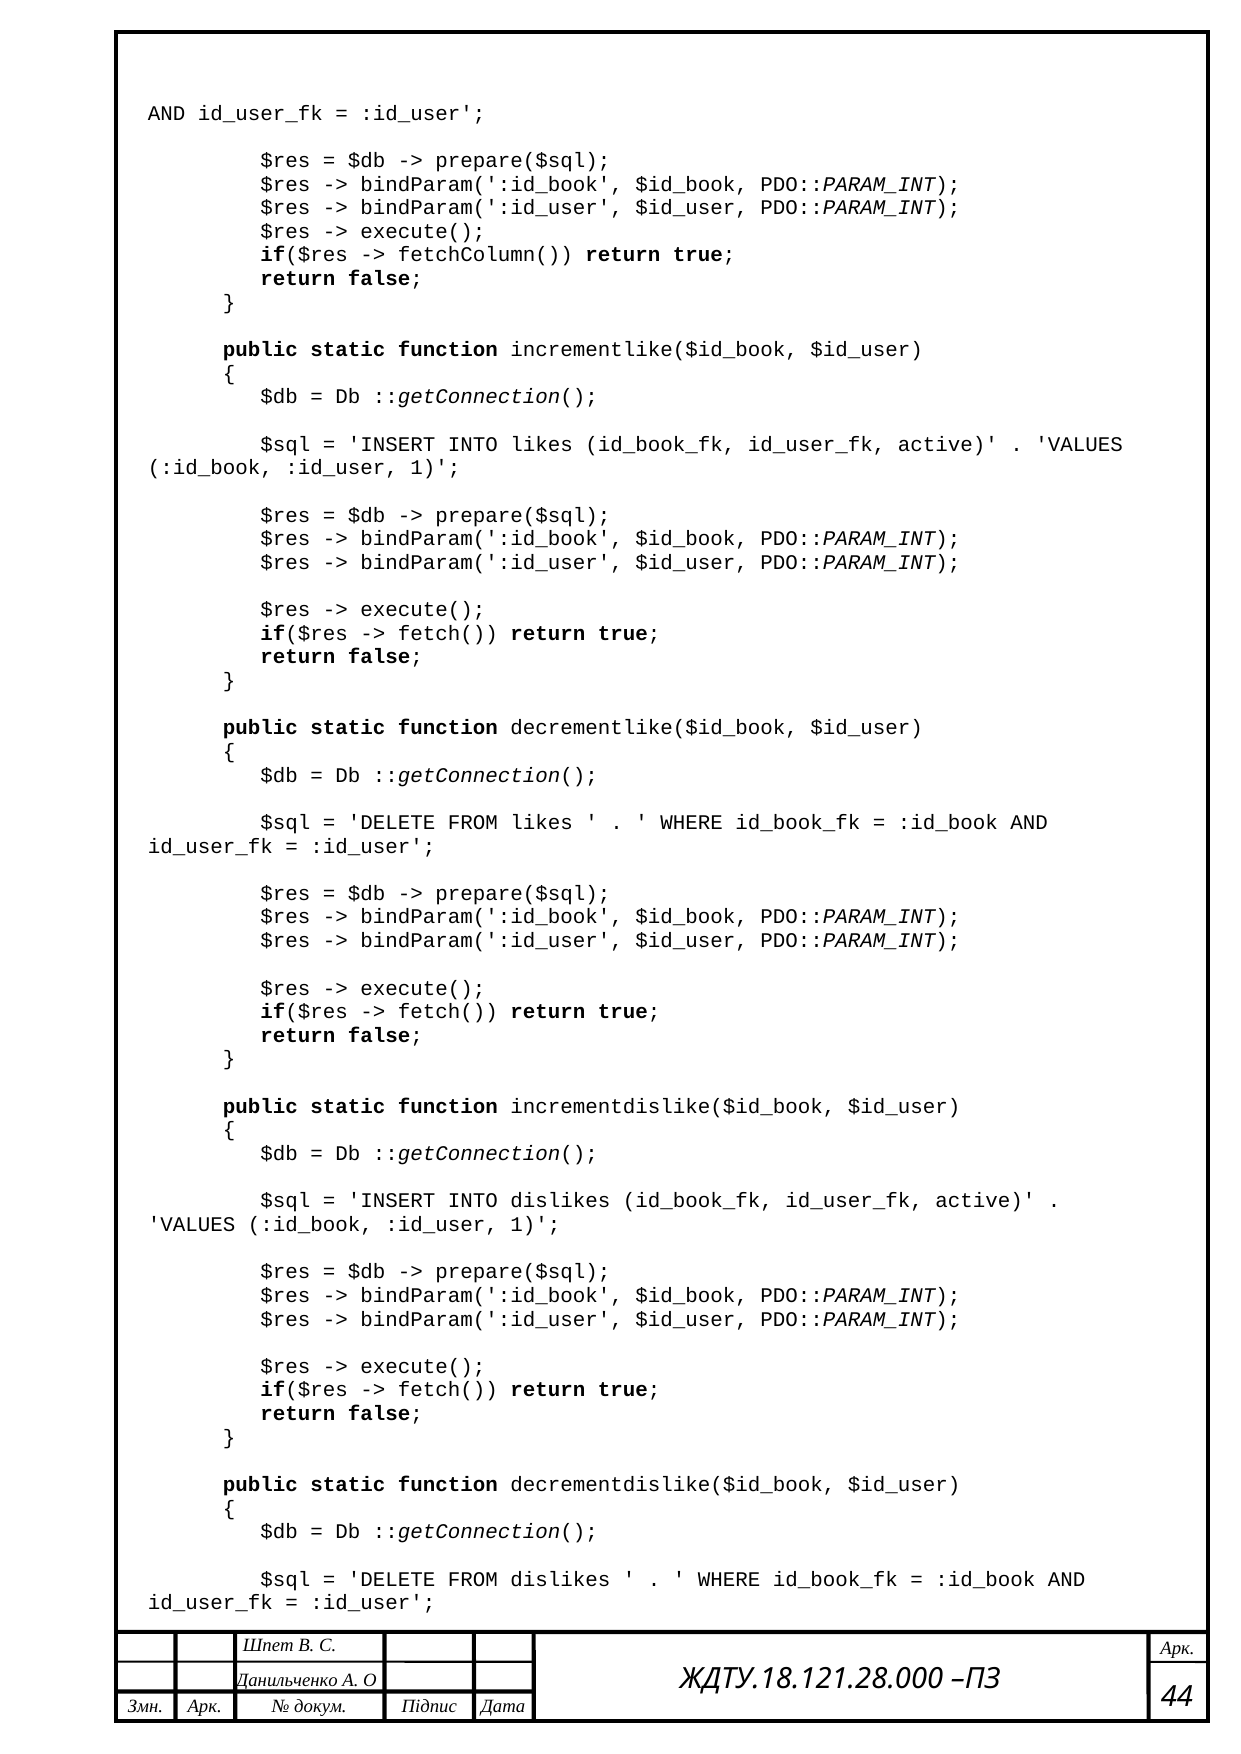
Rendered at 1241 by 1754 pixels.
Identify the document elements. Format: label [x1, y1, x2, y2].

text [148, 103, 1152, 1616]
